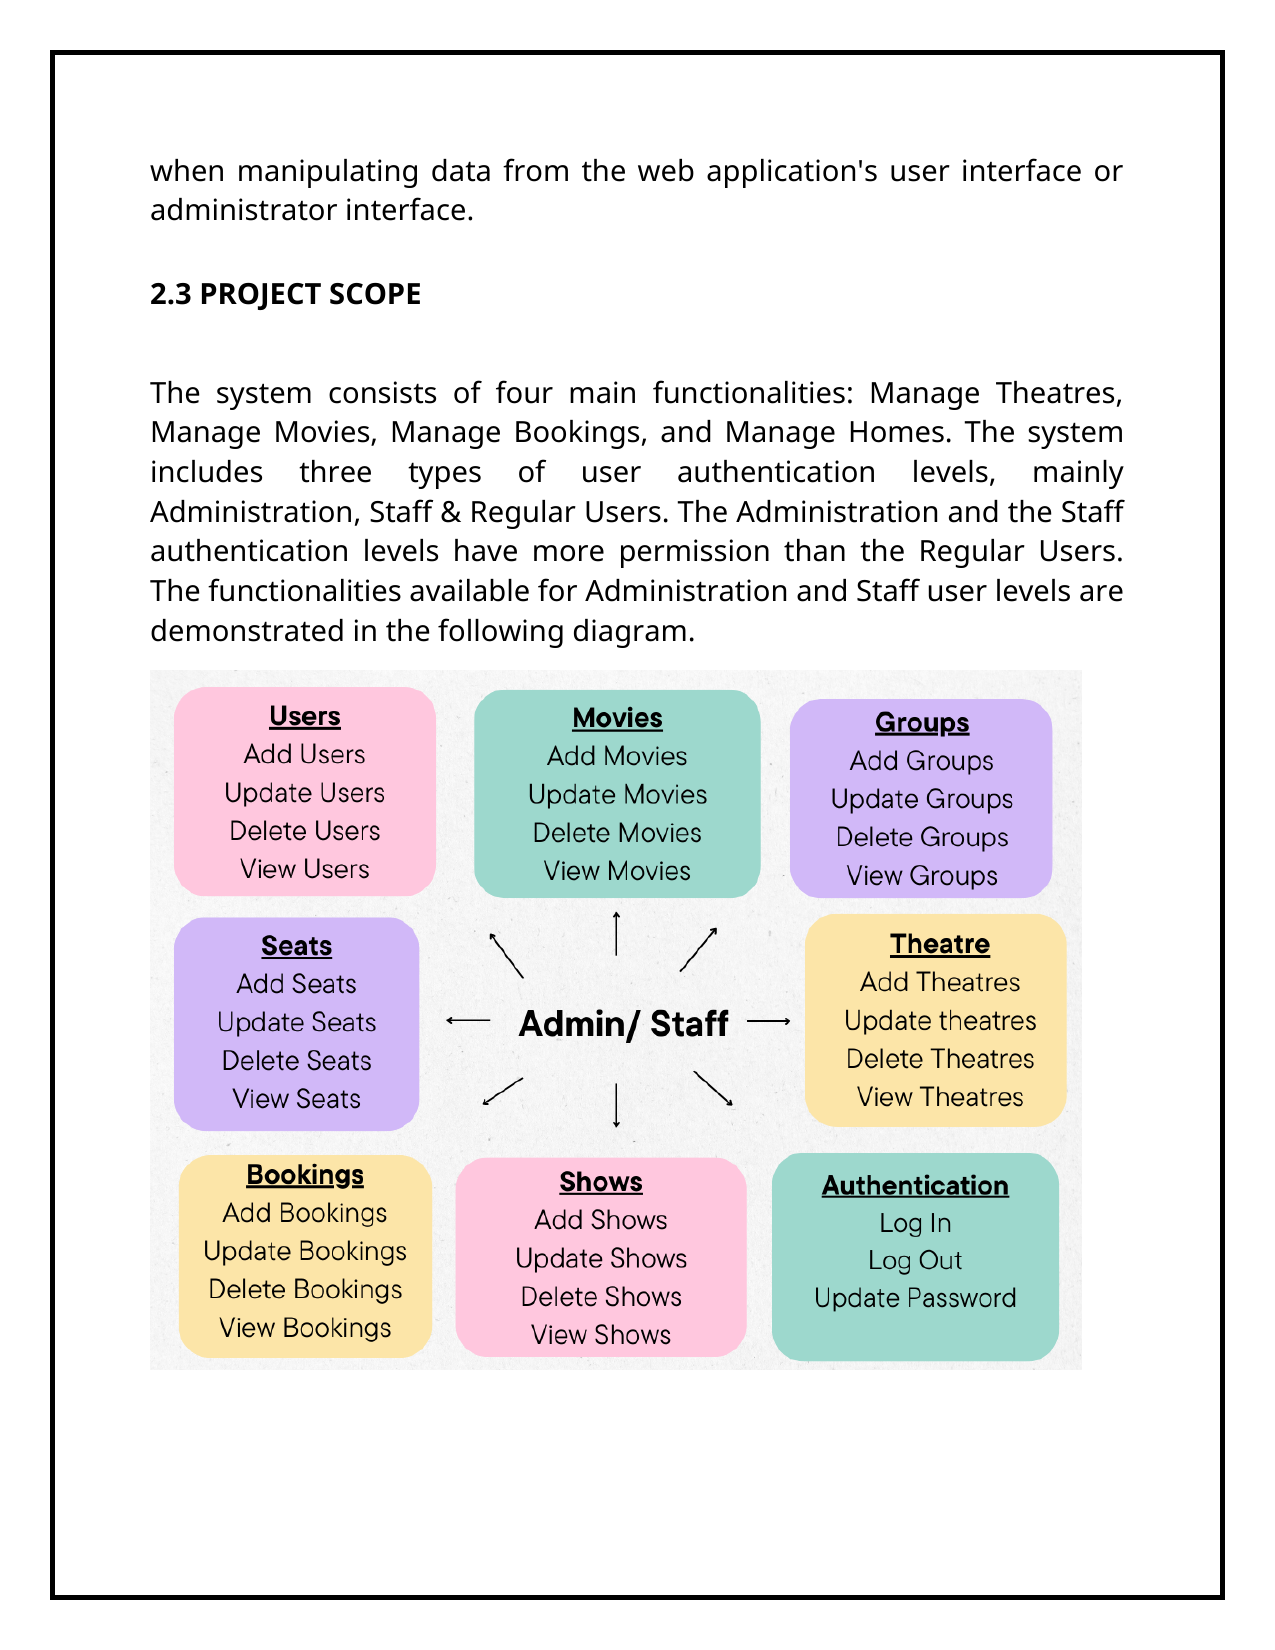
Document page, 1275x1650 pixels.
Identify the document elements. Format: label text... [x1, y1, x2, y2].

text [150, 150, 1125, 229]
picture [150, 670, 1082, 1370]
text The system consists of four main functionalities: Manage Theatres, Manage Movies, Manage Bookings, and Manage Homes. The system includes three types of user authentication levels, mainly Administration, Staff & Regular Users. The Administration and the Staff authentication levels have more permission than the Regular Users. The functionalities available for Administration and Staff user levels are demonstrated in the following diagram. [150, 372, 1125, 650]
subtitle 2.3 PROJECT SCOPE [150, 273, 1125, 313]
